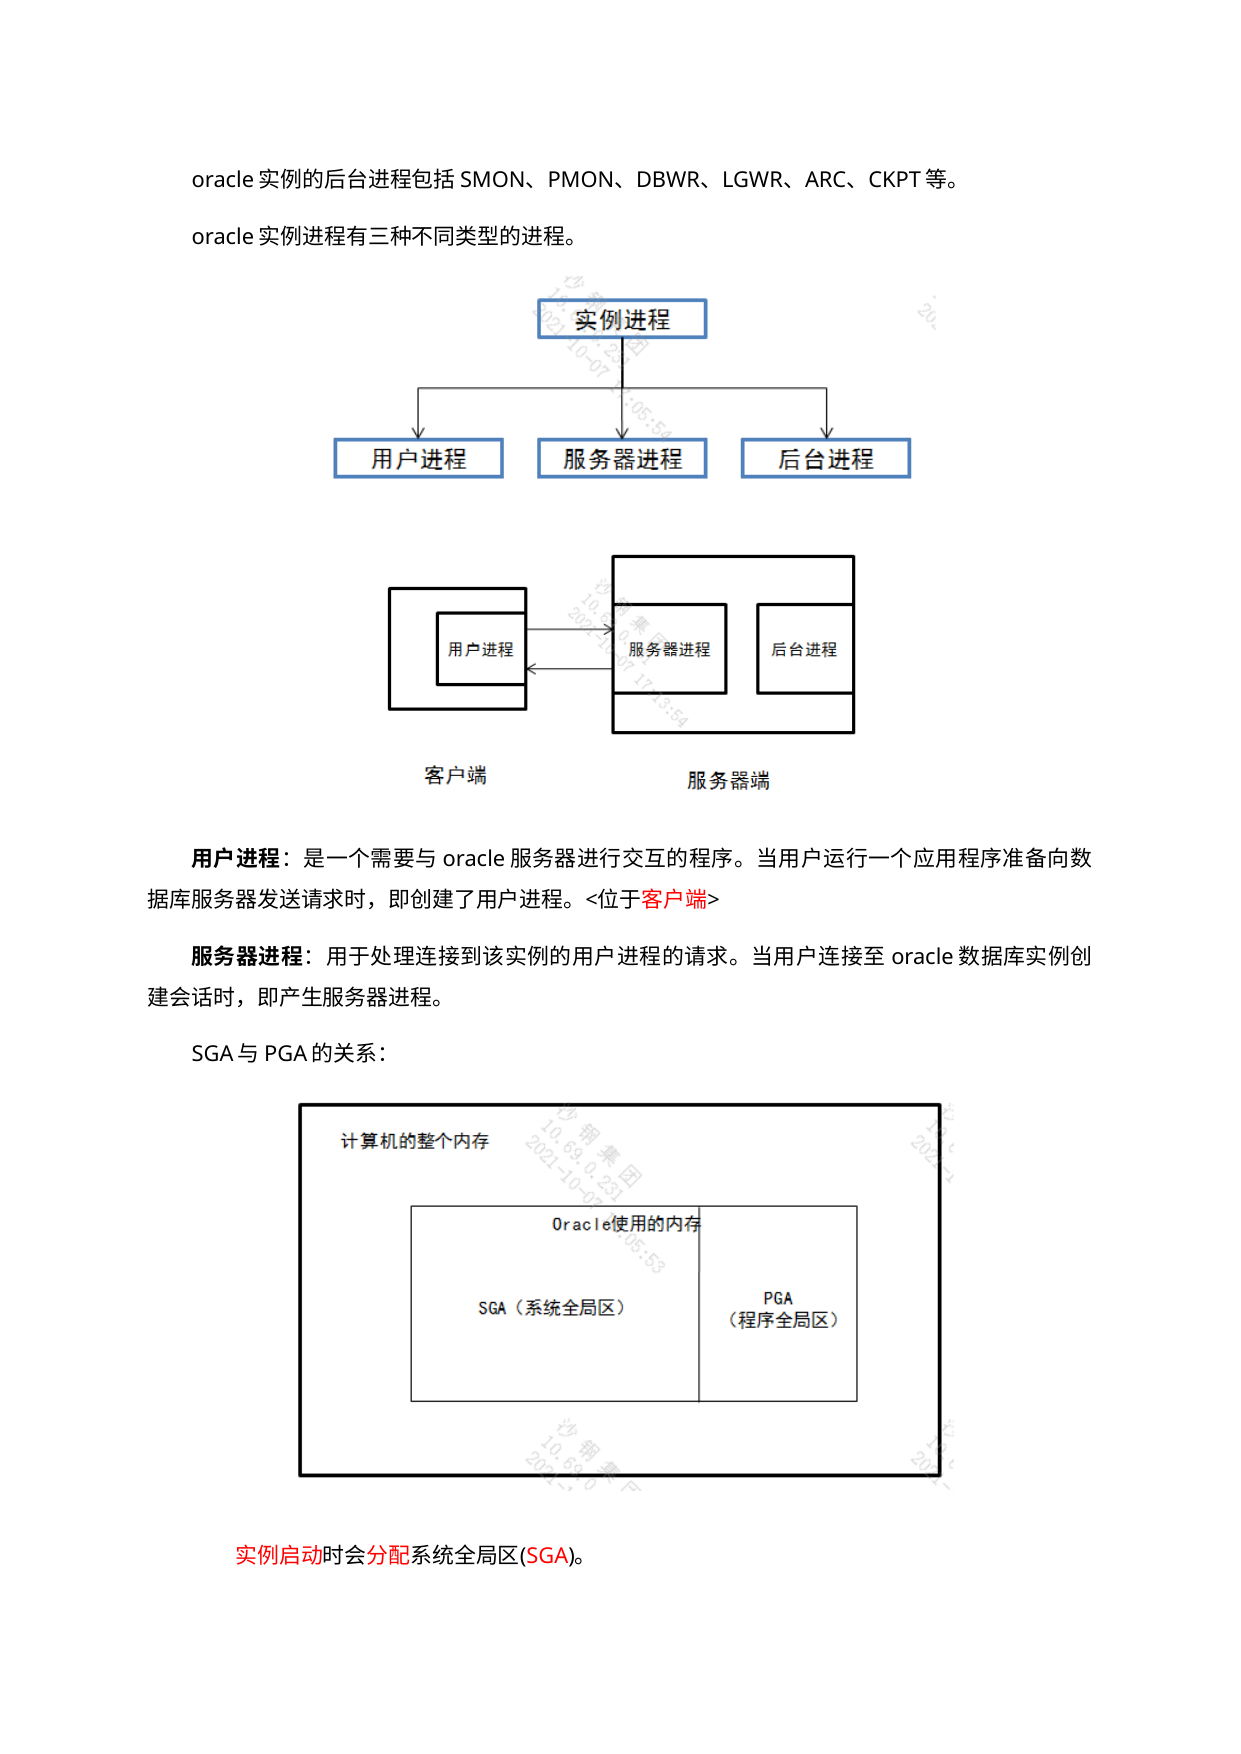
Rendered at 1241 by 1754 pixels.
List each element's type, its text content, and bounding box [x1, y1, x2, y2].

picture [304, 275, 936, 491]
text oracle实例的后台进程包括SMON、PMON、DBWR、LGWR、ARC、CKPT等。 [148, 162, 1092, 194]
text 实例启动时会分配系统全局区(SGA)。 [148, 1538, 1092, 1570]
text 服务器进程：用于处理连接到该实例的用户进程的请求。当用户连接至oracle数据库实例创建会话时，即产生服务器进程。 [148, 938, 1092, 1012]
picture [286, 1092, 954, 1491]
text oracle实例进程有三种不同类型的进程。 [148, 219, 1092, 251]
text SGA与PGA的关系： [148, 1036, 1092, 1068]
text 用户进程：是一个需要与oracle服务器进行交互的程序。当用户运行一个应用程序准备向数据库服务器发送请求时，即创建了用户进程。<位于客户端> [148, 841, 1092, 914]
picture [356, 525, 884, 809]
